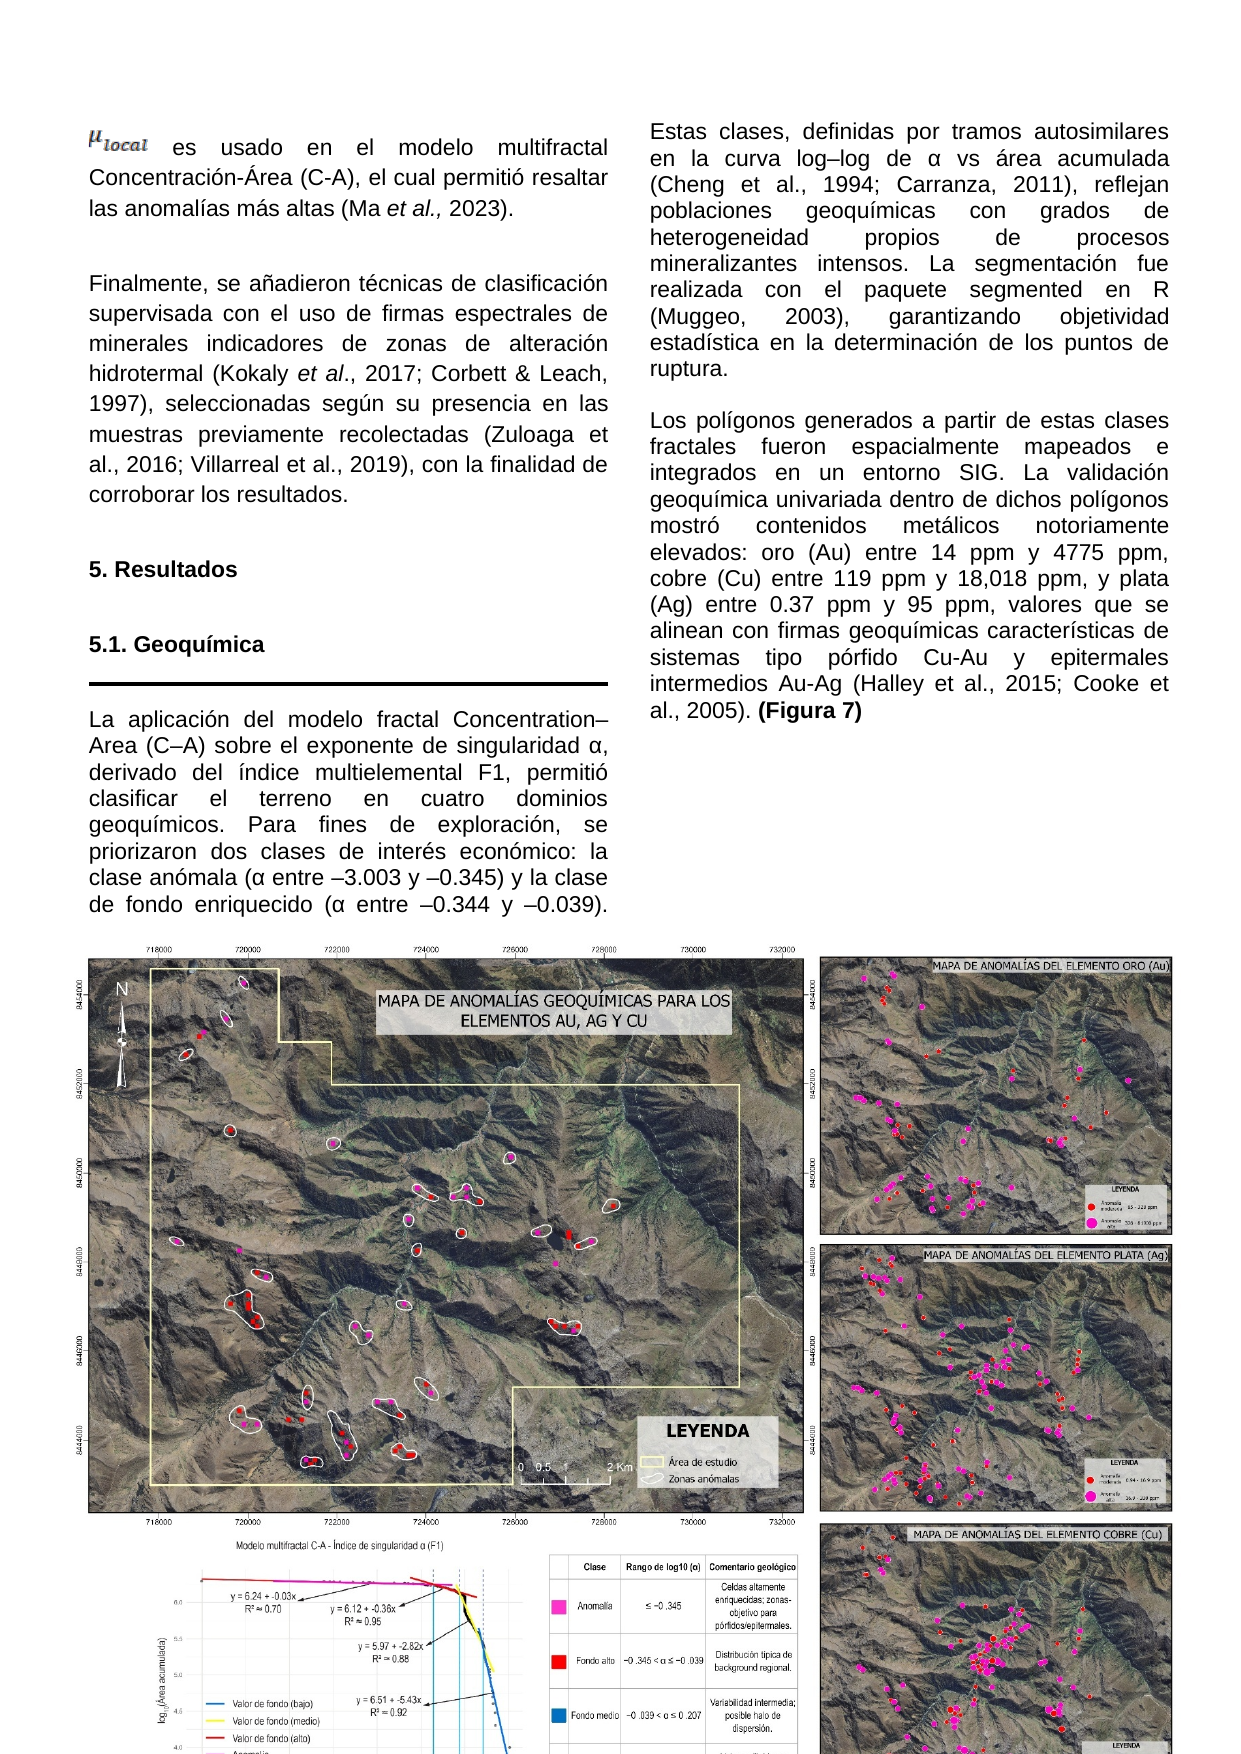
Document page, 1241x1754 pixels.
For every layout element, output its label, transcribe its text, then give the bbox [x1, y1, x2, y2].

picture [88, 118, 148, 156]
text Los polígonos generados a partir de estas clases fractales fueron espacialmente mapeados e integrados en un entorno SIG. La validación geoquímica univariada dentro de dichos polígonos mostró contenidos metálicos notoriamente elevados: oro (Au) entre 14 ppm y 4775 ppm, cobre (Cu) entre 119 ppm y 18,018 ppm, y plata (Ag) entre 0.37 ppm y 95 ppm, valores que se alinean con firmas geoquímicas características de sistemas tipo pórfido Cu-Au y epitermales intermedios Au-Ag (Halley et al., 2015; Cooke et al., 2005). (Figura 7) [649, 407, 1169, 723]
text 5.1. Geoquímica [89, 631, 608, 682]
text La aplicación del modelo fractal Concentration–Area (C–A) sobre el exponente de singularidad α, derivado del índice multielemental F1, permitió clasificar el terreno en cuatro dominios geoquímicos. Para fines de exploración, se priorizaron dos clases de interés económico: la clase anómala (α entre –3.003 y –0.345) y la clase de fondo enriquecido (α entre –0.344 y –0.039). Estas clases, definidas por tramos autosimilares en la curva log–log de α vs área acumulada (Cheng et al., 1994; Carranza, 2011), reflejan poblaciones geoquímicas con grados de heterogeneidad propios de procesos mineralizantes intensos. La segmentación fue realizada con el paquete segmented en R (Muggeo, 2003), garantizando objetividad estadística en la determinación de los puntos de ruptura. [649, 118, 1169, 382]
text es usado en el modelo multifractal Concentración-Área (C-A), el cual permitió resaltar las anomalías más altas (Ma et al., 2023). [89, 118, 608, 249]
text Finalmente, se añadieron técnicas de clasificación supervisada con el uso de firmas espectrales de minerales indicadores de zonas de alteración hidrotermal (Kokaly et al., 2017; Corbett & Leach, 1997), seleccionadas según su presencia en las muestras previamente recolectadas (Zuloaga et al., 2016; Villarreal et al., 2019), con la finalidad de corroborar los resultados. [89, 269, 608, 536]
picture [68, 942, 1184, 1754]
text La aplicación del modelo fractal Concentration–Area (C–A) sobre el exponente de singularidad α, derivado del índice multielemental F1, permitió clasificar el terreno en cuatro dominios geoquímicos. Para fines de exploración, se priorizaron dos clases de interés económico: la clase anómala (α entre –3.003 y –0.345) y la clase de fondo enriquecido (α entre –0.344 y –0.039). Estas clases, definidas por tramos autosimilares en la curva log–log de α vs área acumulada (Cheng et al., 1994; Carranza, 2011), reflejan poblaciones geoquímicas con grados de heterogeneidad propios de procesos mineralizantes intensos. La segmentación fue realizada con el paquete segmented en R (Muggeo, 2003), garantizando objetividad estadística en la determinación de los puntos de ruptura. [89, 706, 608, 917]
text 5. Resultados [89, 556, 608, 611]
